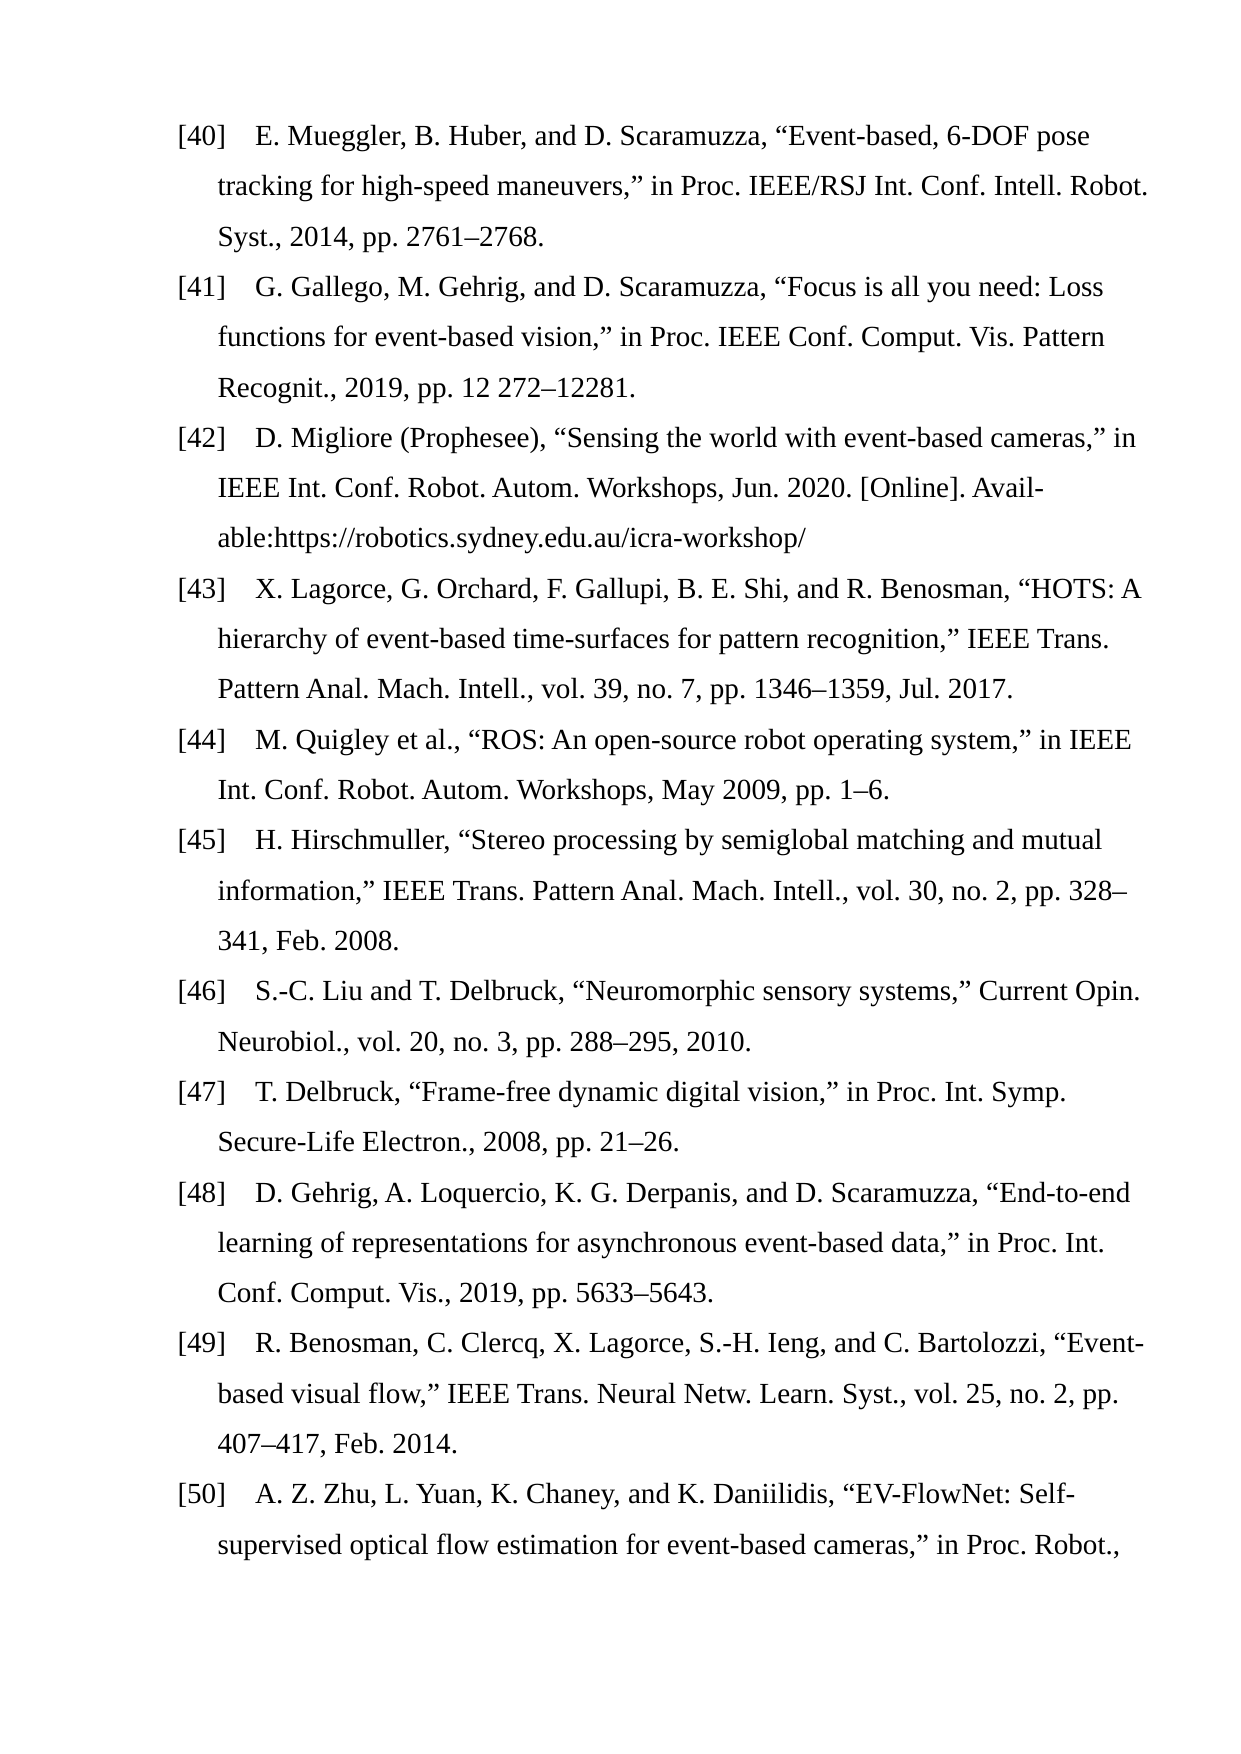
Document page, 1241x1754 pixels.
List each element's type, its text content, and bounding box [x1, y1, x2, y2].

text [45] H. Hirschmuller, “Stereo processing by semiglobal matching and mutual information,” IEEE Trans. Pattern Anal. Mach. Intell., vol. 30, no. 2, pp. 328–341, Feb. 2008. [177, 822, 1152, 957]
text [43] X. Lagorce, G. Orchard, F. Gallupi, B. E. Shi, and R. Benosman, “HOTS: A hierarchy of event-based time-surfaces for pattern recognition,” IEEE Trans. Pattern Anal. Mach. Intell., vol. 39, no. 7, pp. 1346–1359, Jul. 2017. [177, 571, 1152, 705]
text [177, 1477, 1152, 1560]
text [40] E. Mueggler, B. Huber, and D. Scaramuzza, “Event-based, 6-DOF pose tracking for high-speed maneuvers,” in Proc. IEEE/RSJ Int. Conf. Intell. Robot. Syst., 2014, pp. 2761–2768. [177, 118, 1152, 252]
text [44] M. Quigley et al., “ROS: An open-source robot operating system,” in IEEE Int. Conf. Robot. Autom. Workshops, May 2009, pp. 1–6. [177, 722, 1152, 806]
text [48] D. Gehrig, A. Loquercio, K. G. Derpanis, and D. Scaramuzza, “End-to-end learning of representations for asynchronous event-based data,” in Proc. Int. Conf. Comput. Vis., 2019, pp. 5633–5643. [177, 1175, 1152, 1309]
text [41] G. Gallego, M. Gehrig, and D. Scaramuzza, “Focus is all you need: Loss functions for event-based vision,” in Proc. IEEE Conf. Comput. Vis. Pattern Recognit., 2019, pp. 12 272–12281. [177, 269, 1152, 403]
text [47] T. Delbruck, “Frame-free dynamic digital vision,” in Proc. Int. Symp. Secure-Life Electron., 2008, pp. 21–26. [177, 1074, 1152, 1158]
text [46] S.-C. Liu and T. Delbruck, “Neuromorphic sensory systems,” Current Opin. Neurobiol., vol. 20, no. 3, pp. 288–295, 2010. [177, 973, 1152, 1057]
text [42] D. Migliore (Prophesee), “Sensing the world with event-based cameras,” in IEEE Int. Conf. Robot. Autom. Workshops, Jun. 2020. [Online]. Avail- able:https://robotics.sydney.edu.au/icra-workshop/ [177, 420, 1152, 554]
text [49] R. Benosman, C. Clercq, X. Lagorce, S.-H. Ieng, and C. Bartolozzi, “Event-based visual flow,” IEEE Trans. Neural Netw. Learn. Syst., vol. 25, no. 2, pp. 407–417, Feb. 2014. [177, 1326, 1152, 1460]
